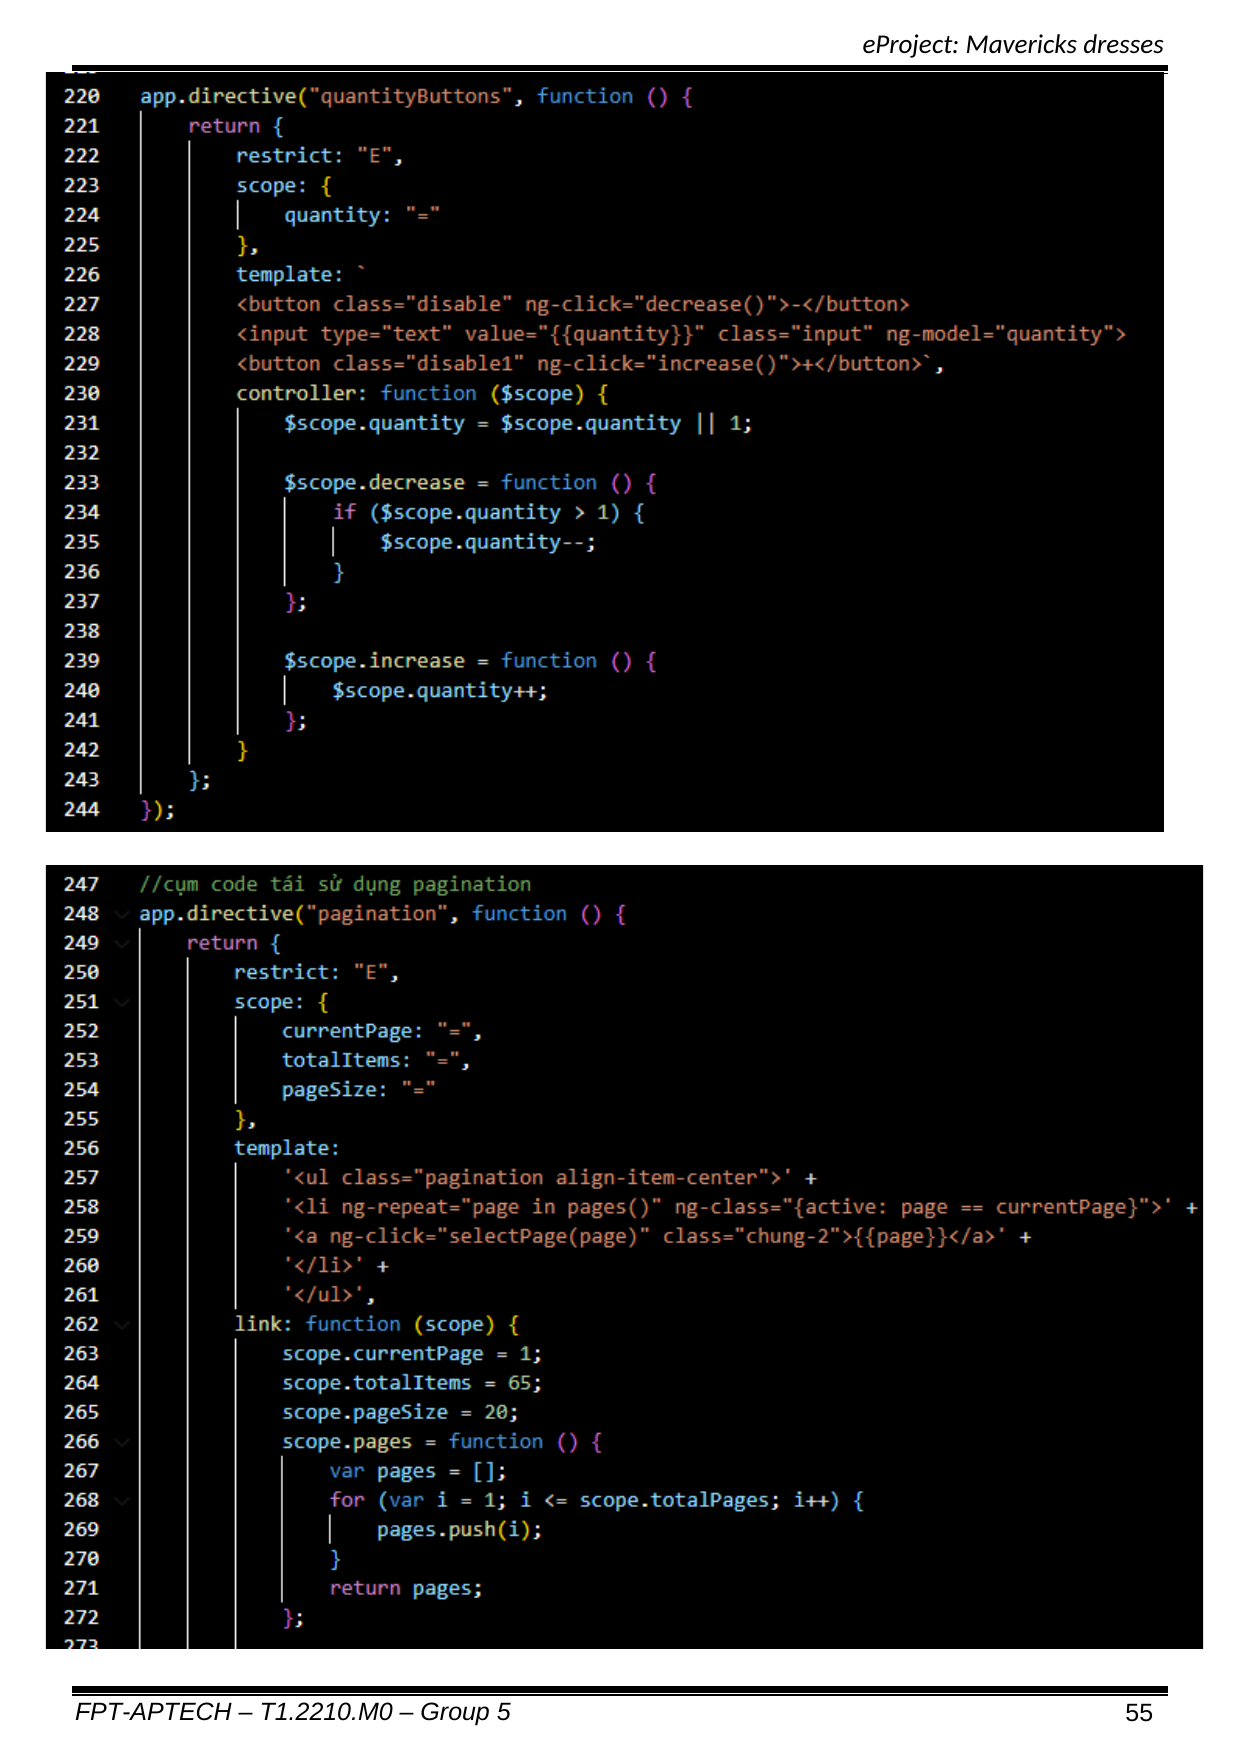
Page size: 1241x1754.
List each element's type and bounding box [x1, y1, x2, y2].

picture [45, 72, 1164, 832]
picture [45, 865, 1204, 1649]
